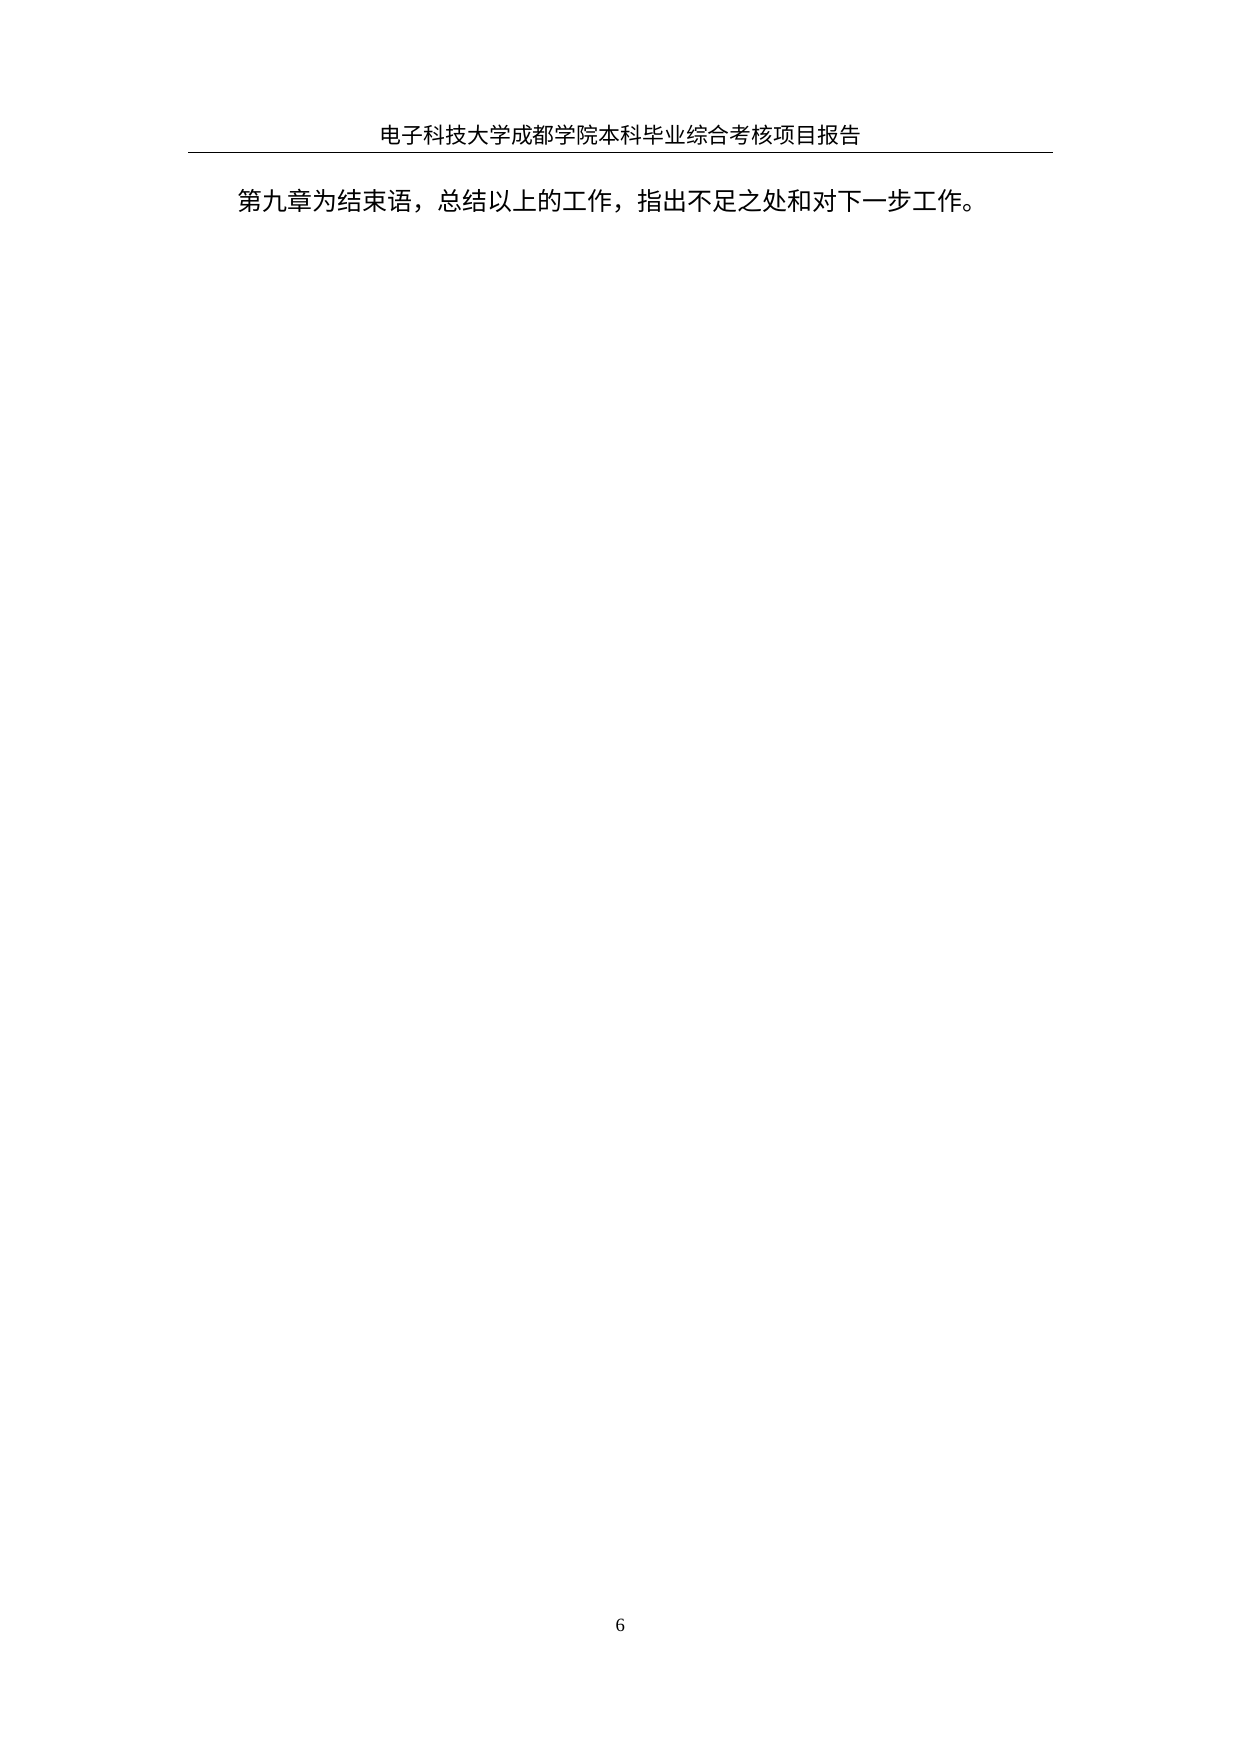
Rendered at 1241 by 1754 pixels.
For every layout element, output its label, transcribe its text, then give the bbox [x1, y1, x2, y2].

text 第九章为结束语，总结以上的工作，指出不足之处和对下一步工作。 [187, 166, 1053, 233]
